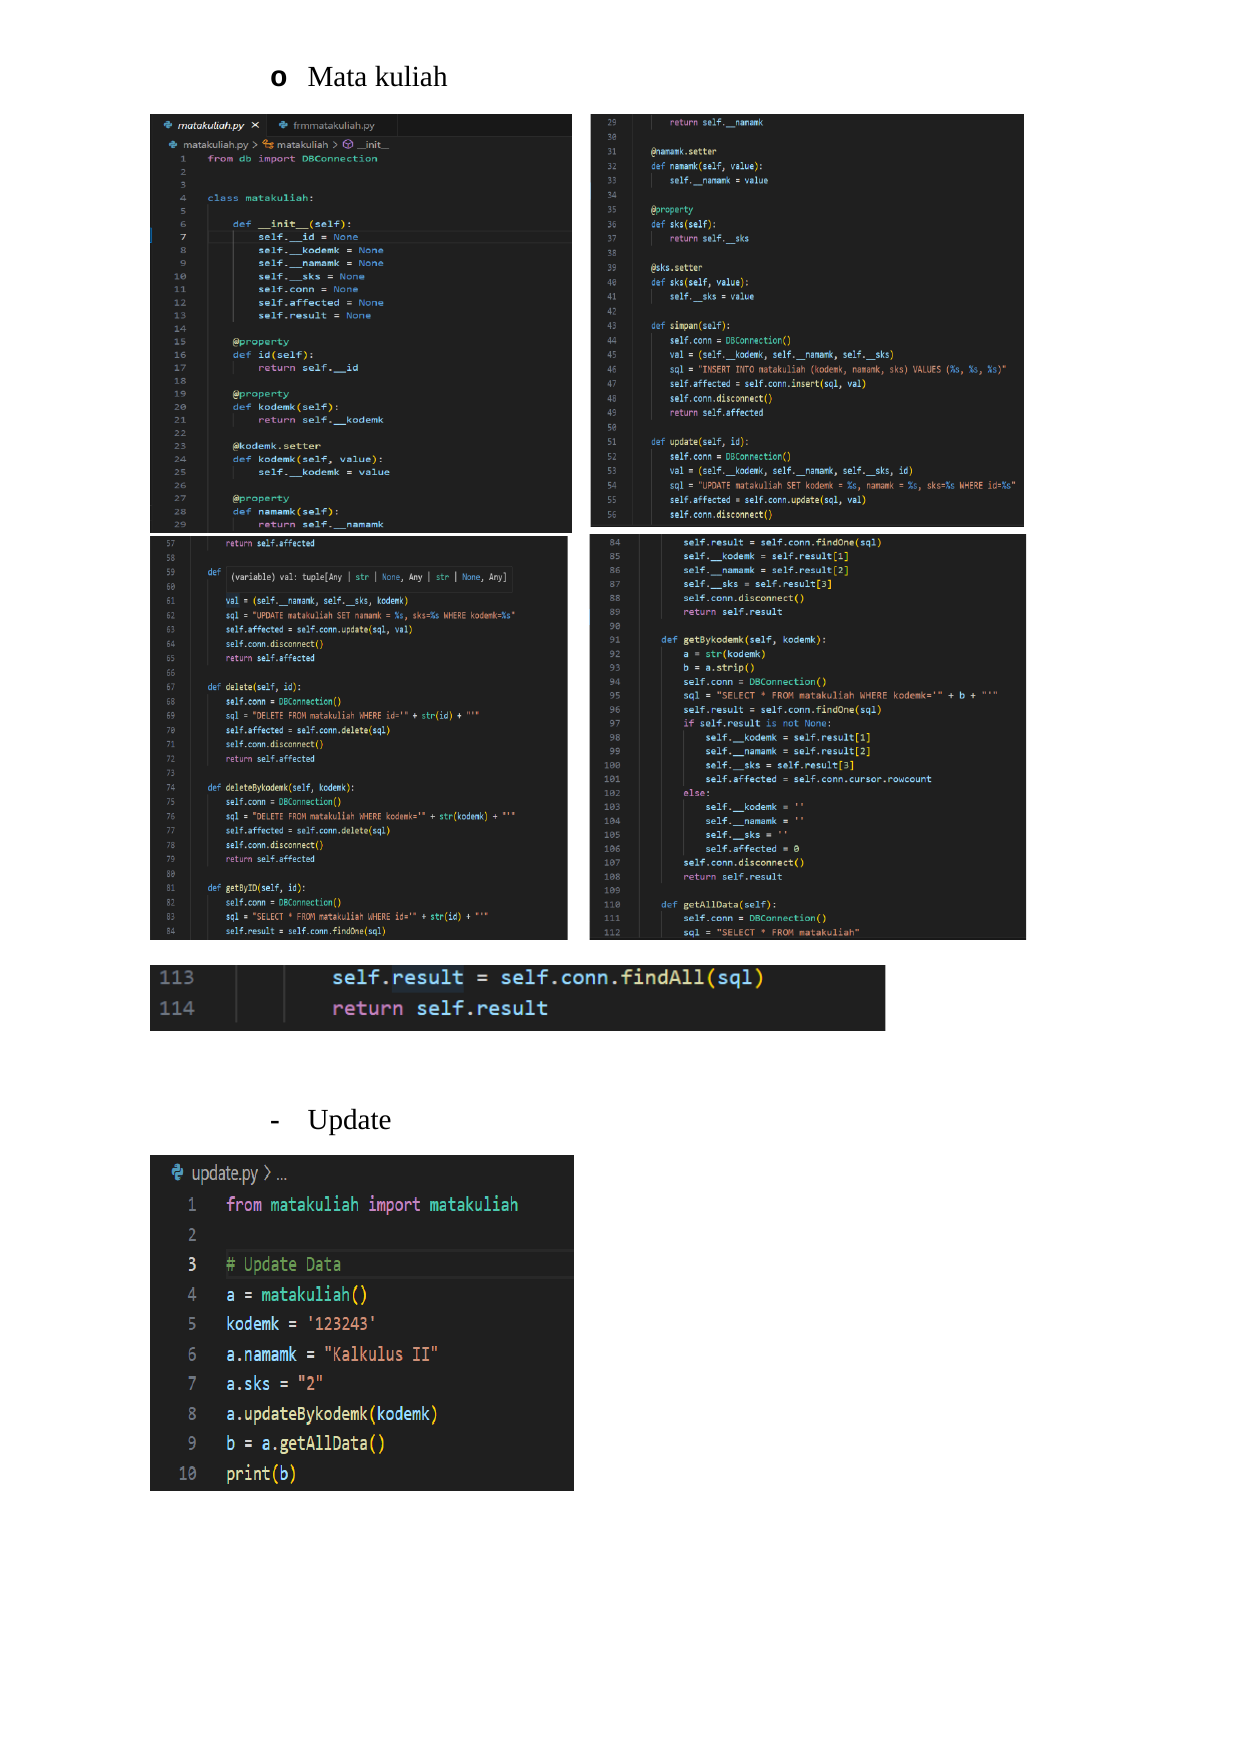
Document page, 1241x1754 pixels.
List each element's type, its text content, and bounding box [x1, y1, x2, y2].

picture [150, 114, 572, 533]
picture [589, 534, 1027, 940]
picture [150, 1155, 574, 1491]
list Update [270, 1102, 1090, 1136]
picture [150, 965, 886, 1031]
picture [590, 114, 1024, 527]
picture [150, 536, 568, 940]
list Mata kuliah [270, 59, 1090, 95]
